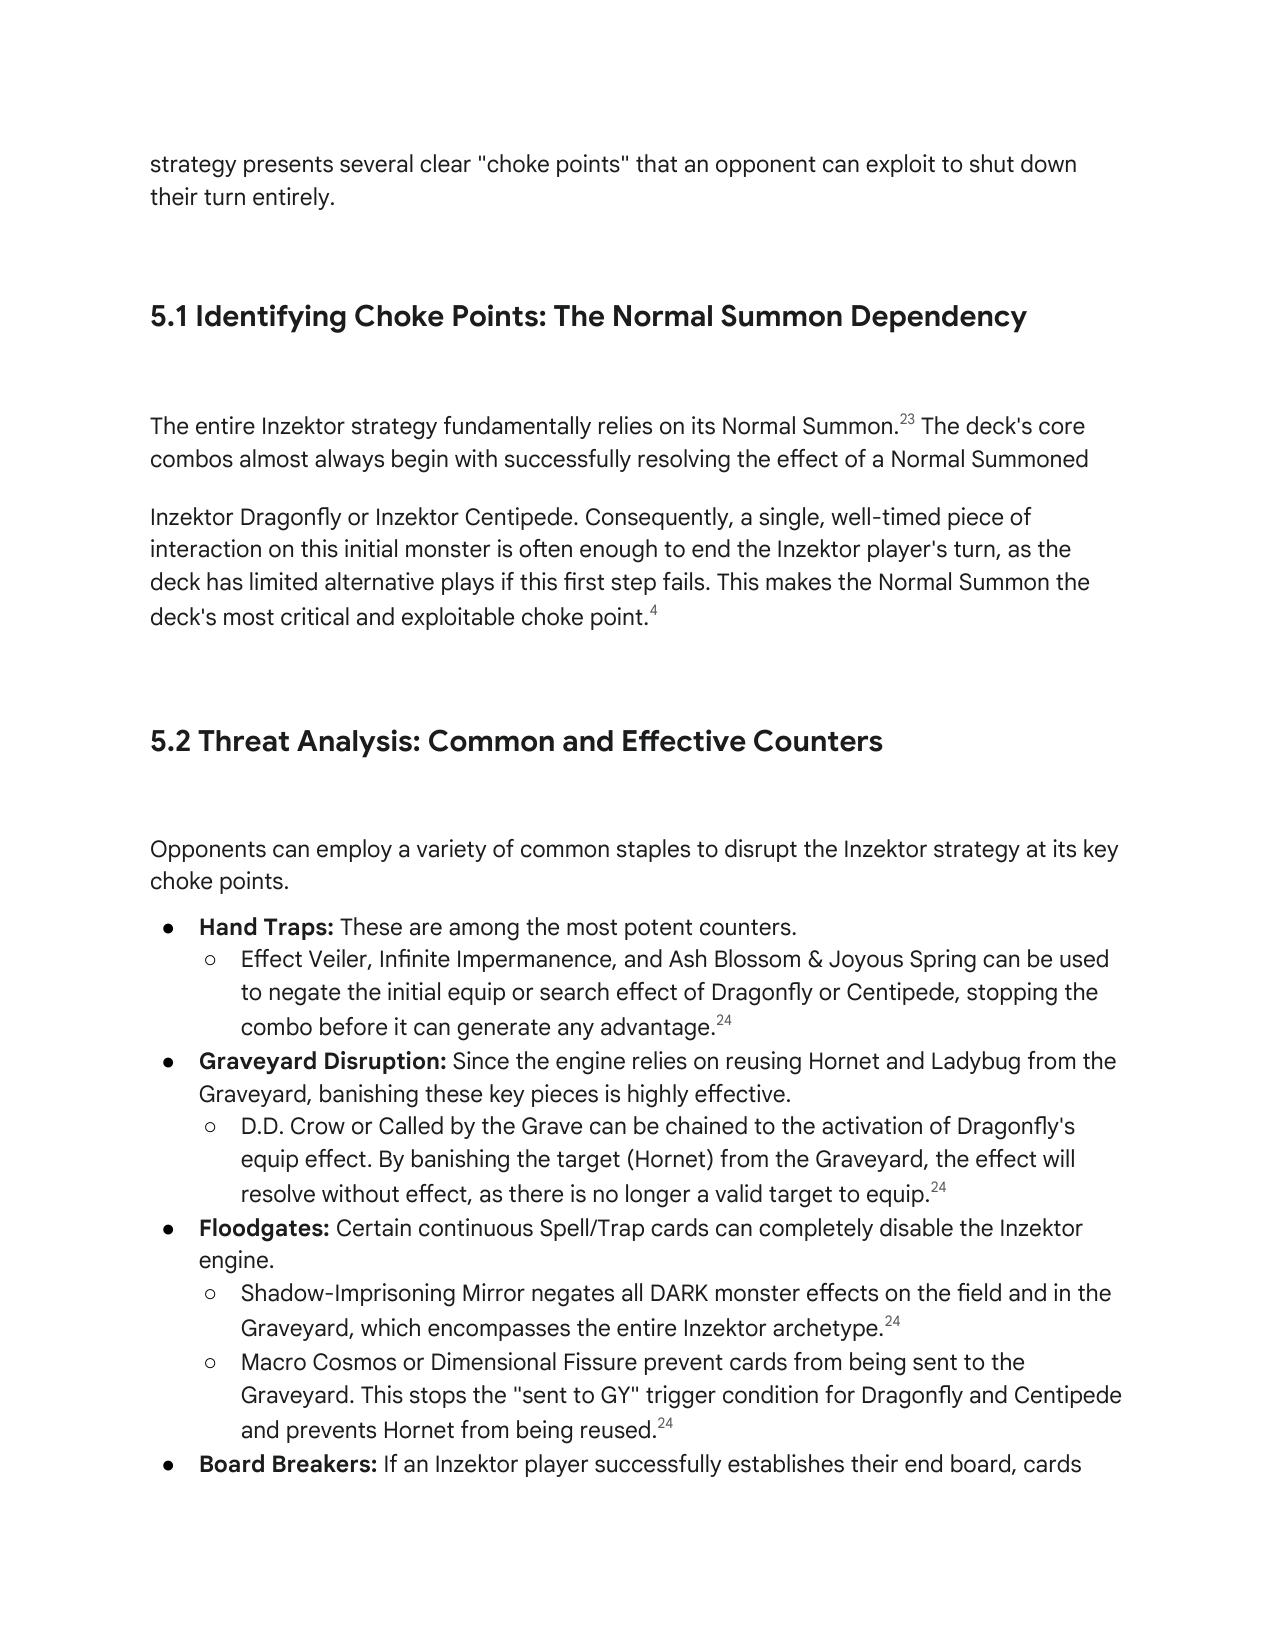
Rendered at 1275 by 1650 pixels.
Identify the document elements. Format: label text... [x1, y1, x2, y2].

list Graveyard Disruption: Since the engine relies on reusing Hornet and Ladybug from the Graveyard, banishing these key pieces is highly effective. [161, 1047, 1125, 1108]
subtitle 5.2 Threat Analysis: Common and Effective Counters [150, 723, 1125, 759]
text Inzektor Dragonfly or Inzektor Centipede. Consequently, a single, well-timed piece of interaction on this initial monster is often enough to end the Inzektor player's turn, as the deck has limited alternative plays if this first step fails. This makes the Normal Summon the deck's most critical and exploitable choke point.4 [150, 503, 1125, 633]
list Hand Traps: These are among the most potent counters. [161, 913, 1125, 942]
list Macro Cosmos or Dimensional Fissure prevent cards from being sent to the Graveyard. This stops the "sent to GY" trigger condition for Dragonfly and Centipede and prevents Hornet from being reused.24 [203, 1348, 1125, 1446]
subtitle 5.1 Identifying Choke Points: The Normal Summon Dependency [150, 298, 1125, 335]
list D.D. Crow or Called by the Grave can be chained to the activation of Dragonfly's equip effect. By banishing the target (Hornet) from the Graveyard, the effect will resolve without effect, as there is no longer a valid target to equip.24 [203, 1112, 1125, 1210]
text The entire Inzektor strategy fundamentally relies on its Normal Summon.23 The deck's core combos almost always begin with successfully resolving the effect of a Normal Summoned [150, 410, 1125, 474]
text Opponents can employ a variety of common staples to disrupt the Inzektor strategy at its key choke points. [150, 835, 1125, 896]
list Floodgates: Certain continuous Spell/Trap cards can completely disable the Inzektor engine. [161, 1214, 1125, 1276]
list Shadow-Imprisoning Mirror negates all DARK monster effects on the field and in the Graveyard, which encompasses the entire Inzektor archetype.24 [203, 1279, 1125, 1344]
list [161, 1450, 1125, 1479]
list Effect Veiler, Infinite Impermanence, and Ash Blossom & Joyous Spring can be used to negate the initial equip or search effect of Dragonfly or Centipede, stopping the combo before it can generate any advantage.24 [203, 946, 1125, 1043]
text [150, 150, 1125, 211]
